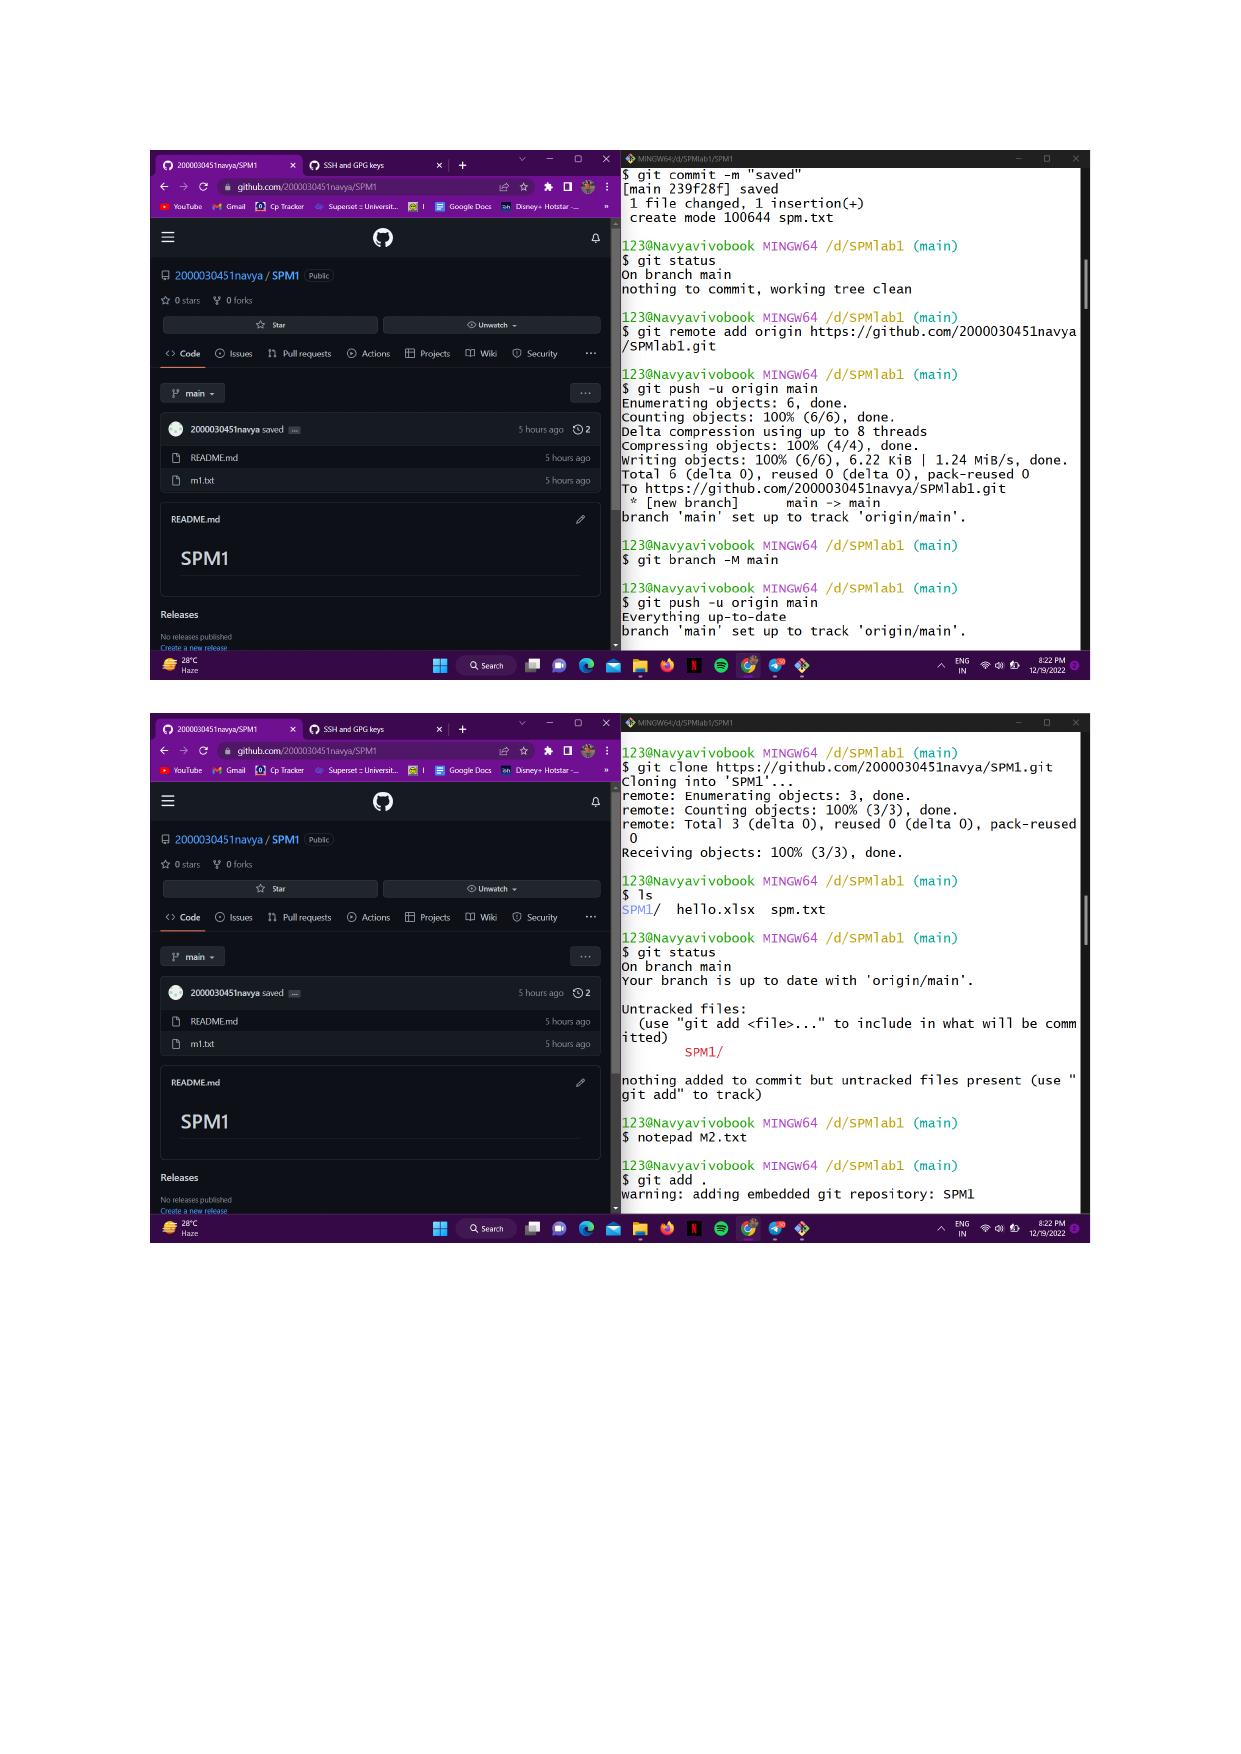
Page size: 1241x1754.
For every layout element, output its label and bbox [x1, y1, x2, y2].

picture [150, 150, 1091, 680]
picture [150, 713, 1091, 1243]
